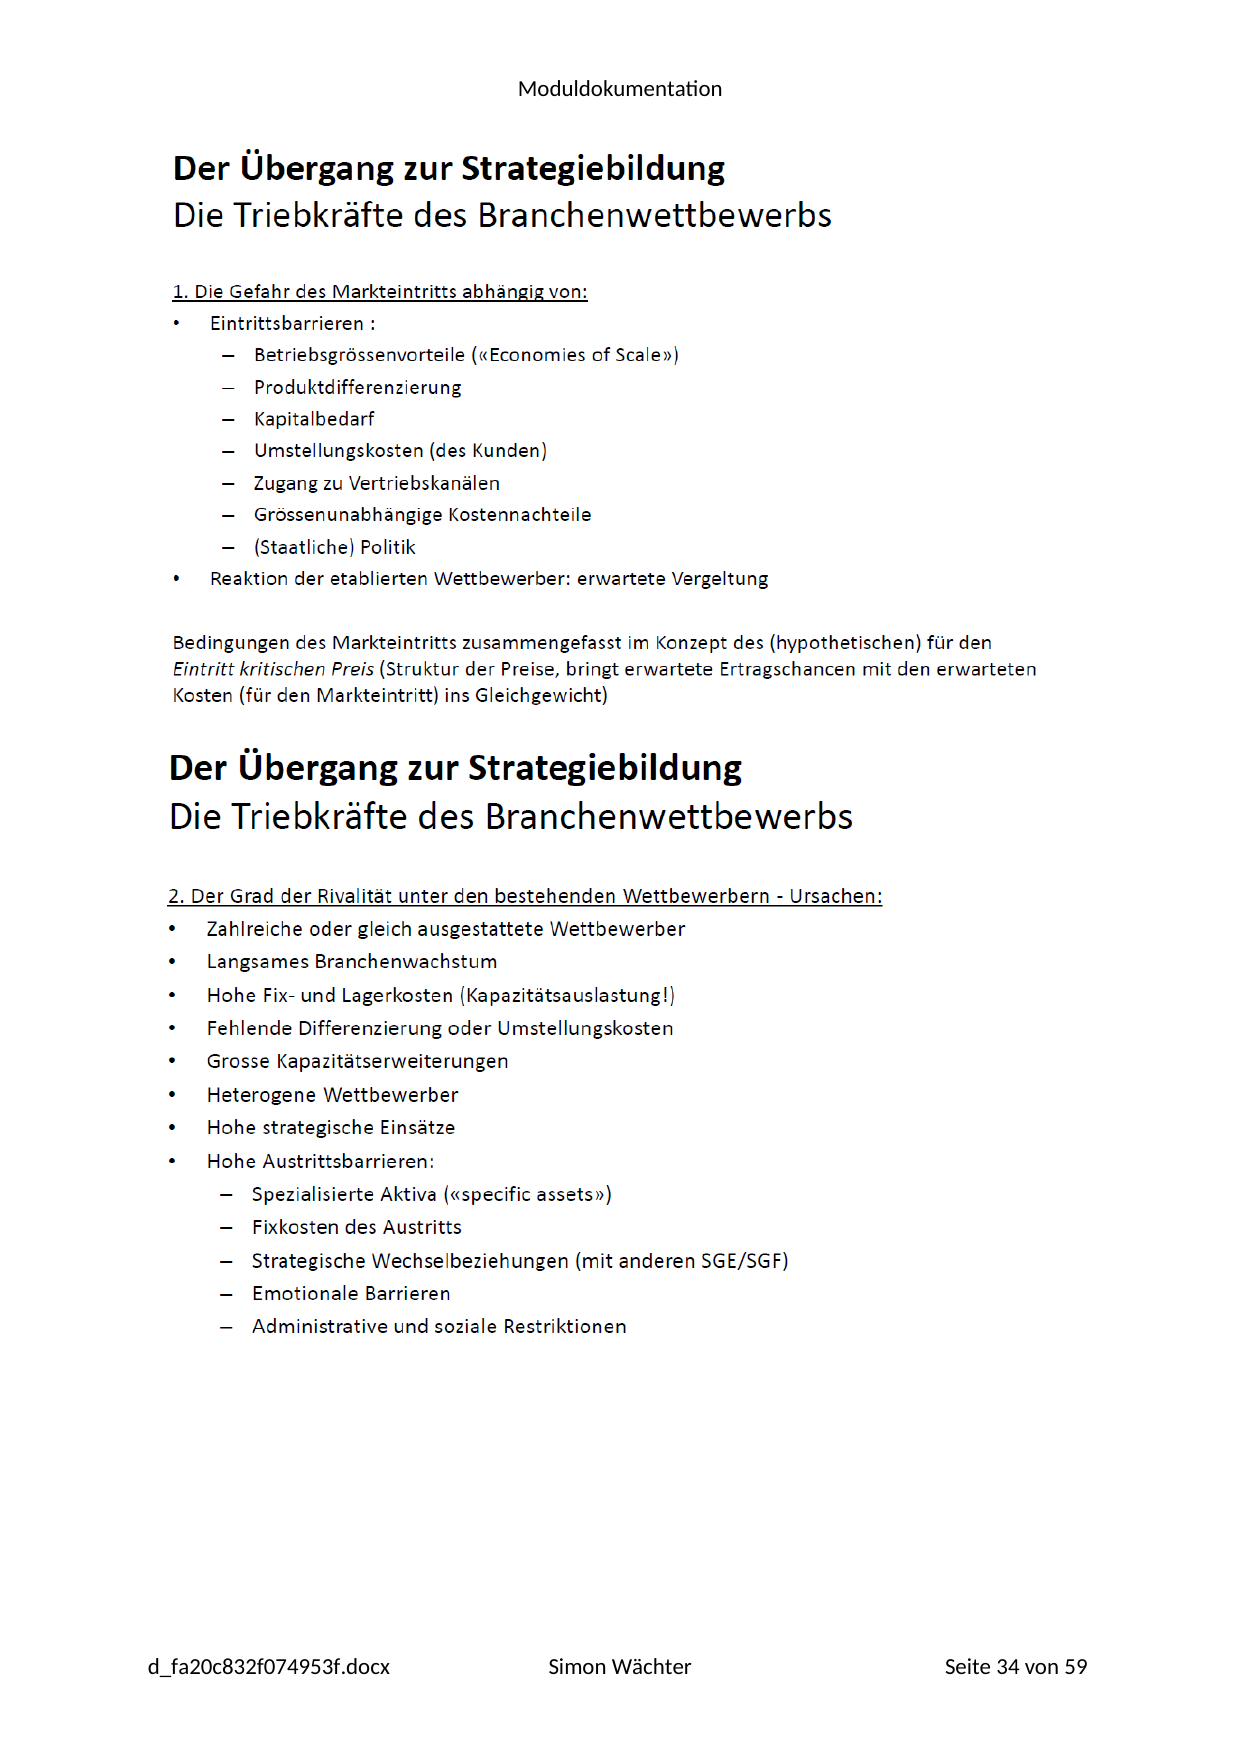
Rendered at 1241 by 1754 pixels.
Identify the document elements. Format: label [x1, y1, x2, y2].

picture [147, 740, 1093, 1359]
picture [147, 147, 1093, 722]
